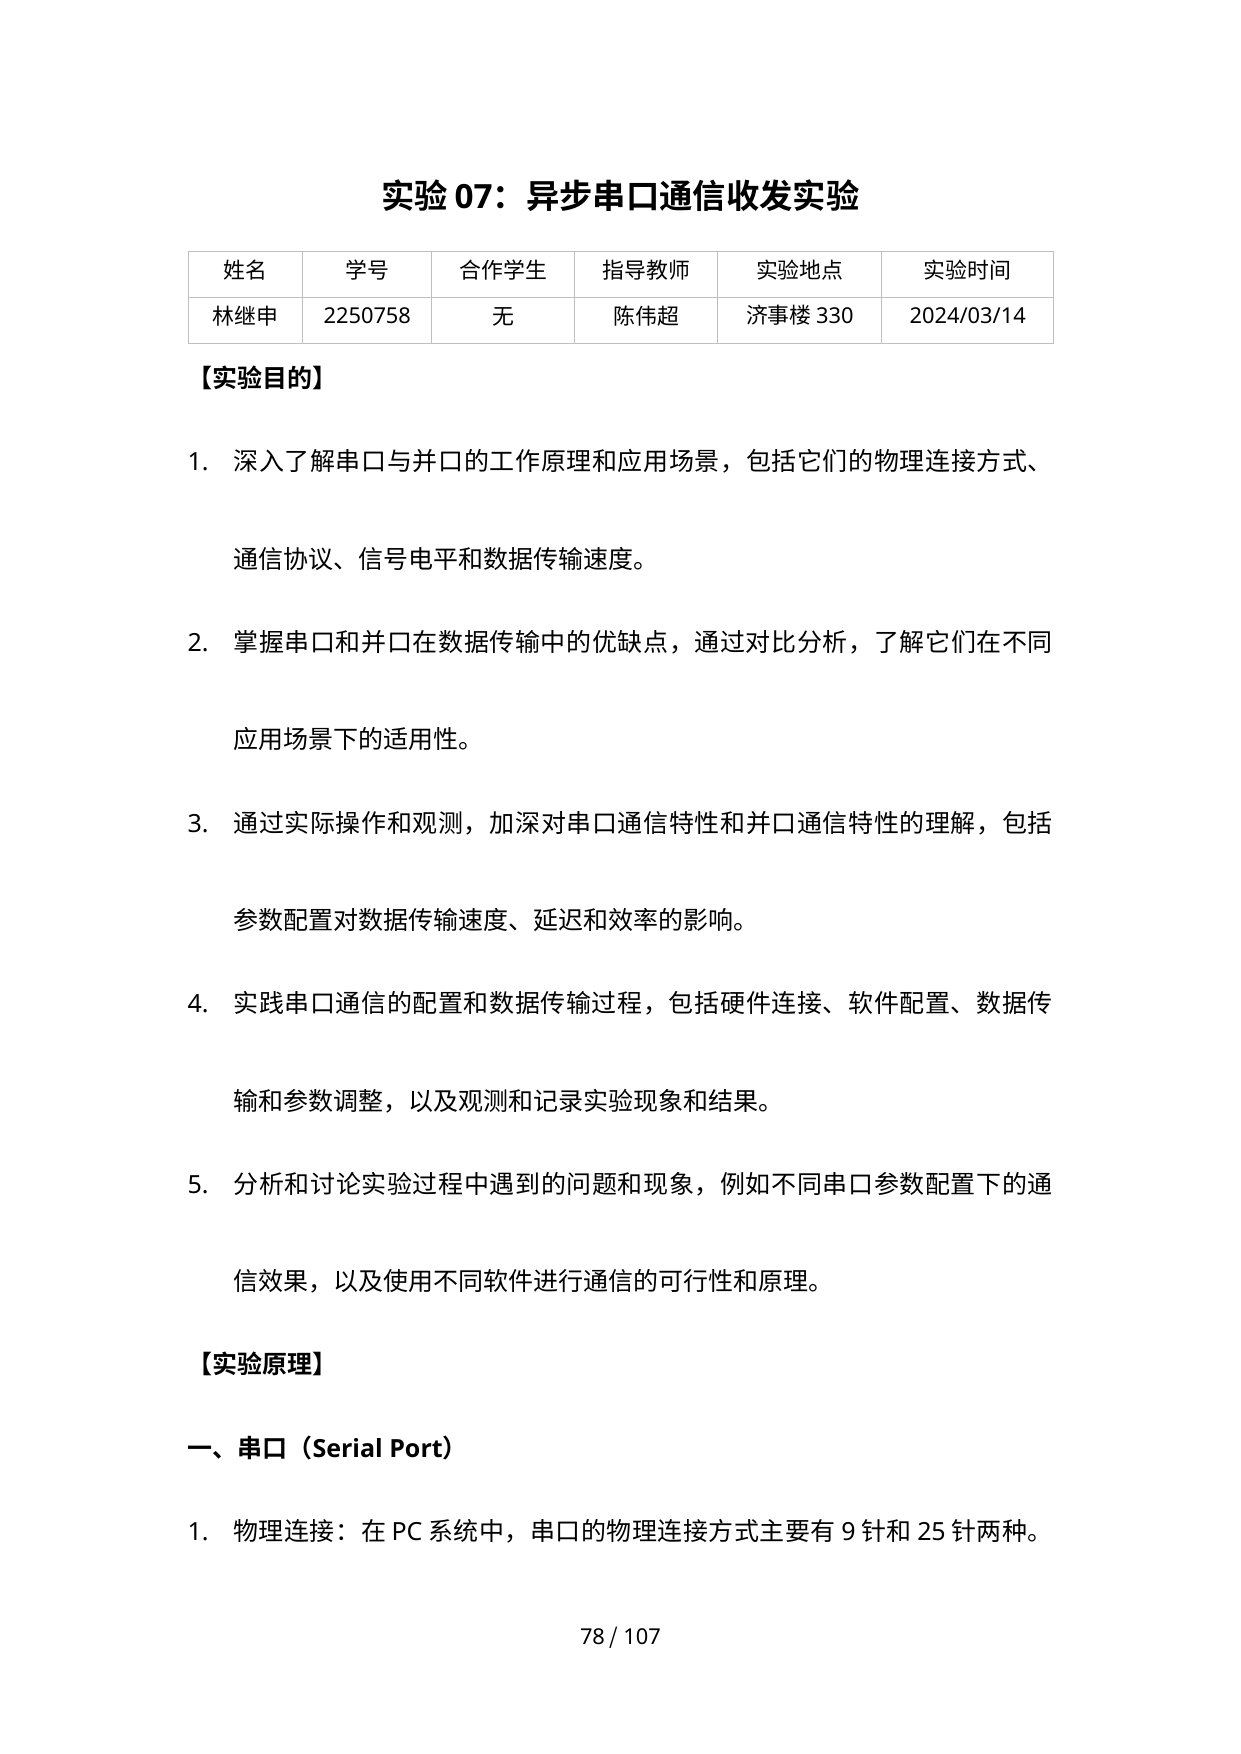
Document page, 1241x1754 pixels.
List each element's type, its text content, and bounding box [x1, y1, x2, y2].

table_cell 济事楼330 [718, 298, 881, 343]
text 【实验原理】 [187, 1331, 1053, 1396]
list 通过实际操作和观测，加深对串口通信特性和并口通信特性的理解，包括参数配置对数据传输速度、延迟和效率的影响。 [187, 789, 1053, 951]
list 掌握串口和并口在数据传输中的优缺点，通过对比分析，了解它们在不同应用场景下的适用性。 [187, 608, 1053, 771]
table_cell 陈伟超 [575, 298, 717, 343]
list 深入了解串口与并口的工作原理和应用场景，包括它们的物理连接方式、通信协议、信号电平和数据传输速度。 [187, 427, 1053, 590]
table_header 合作学生 [432, 252, 574, 297]
text 一、串口（Serial Port） [187, 1414, 1053, 1479]
table_cell 林继申 [189, 298, 302, 343]
text 【实验目的】 [187, 344, 1053, 409]
table_cell 无 [432, 298, 574, 343]
subtitle 实验07：异步串口通信收发实验 [187, 162, 1053, 227]
table_header 姓名 [189, 252, 302, 297]
list 实践串口通信的配置和数据传输过程，包括硬件连接、软件配置、数据传输和参数调整，以及观测和记录实验现象和结果。 [187, 969, 1053, 1132]
table_header 学号 [303, 252, 431, 297]
table_cell 2250758 [303, 298, 431, 343]
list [187, 1497, 1053, 1562]
table_cell 2024/03/14 [882, 298, 1053, 343]
table_header 实验时间 [882, 252, 1053, 297]
table_header 指导教师 [575, 252, 717, 297]
table_header 实验地点 [718, 252, 881, 297]
list 分析和讨论实验过程中遇到的问题和现象，例如不同串口参数配置下的通信效果，以及使用不同软件进行通信的可行性和原理。 [187, 1150, 1053, 1312]
